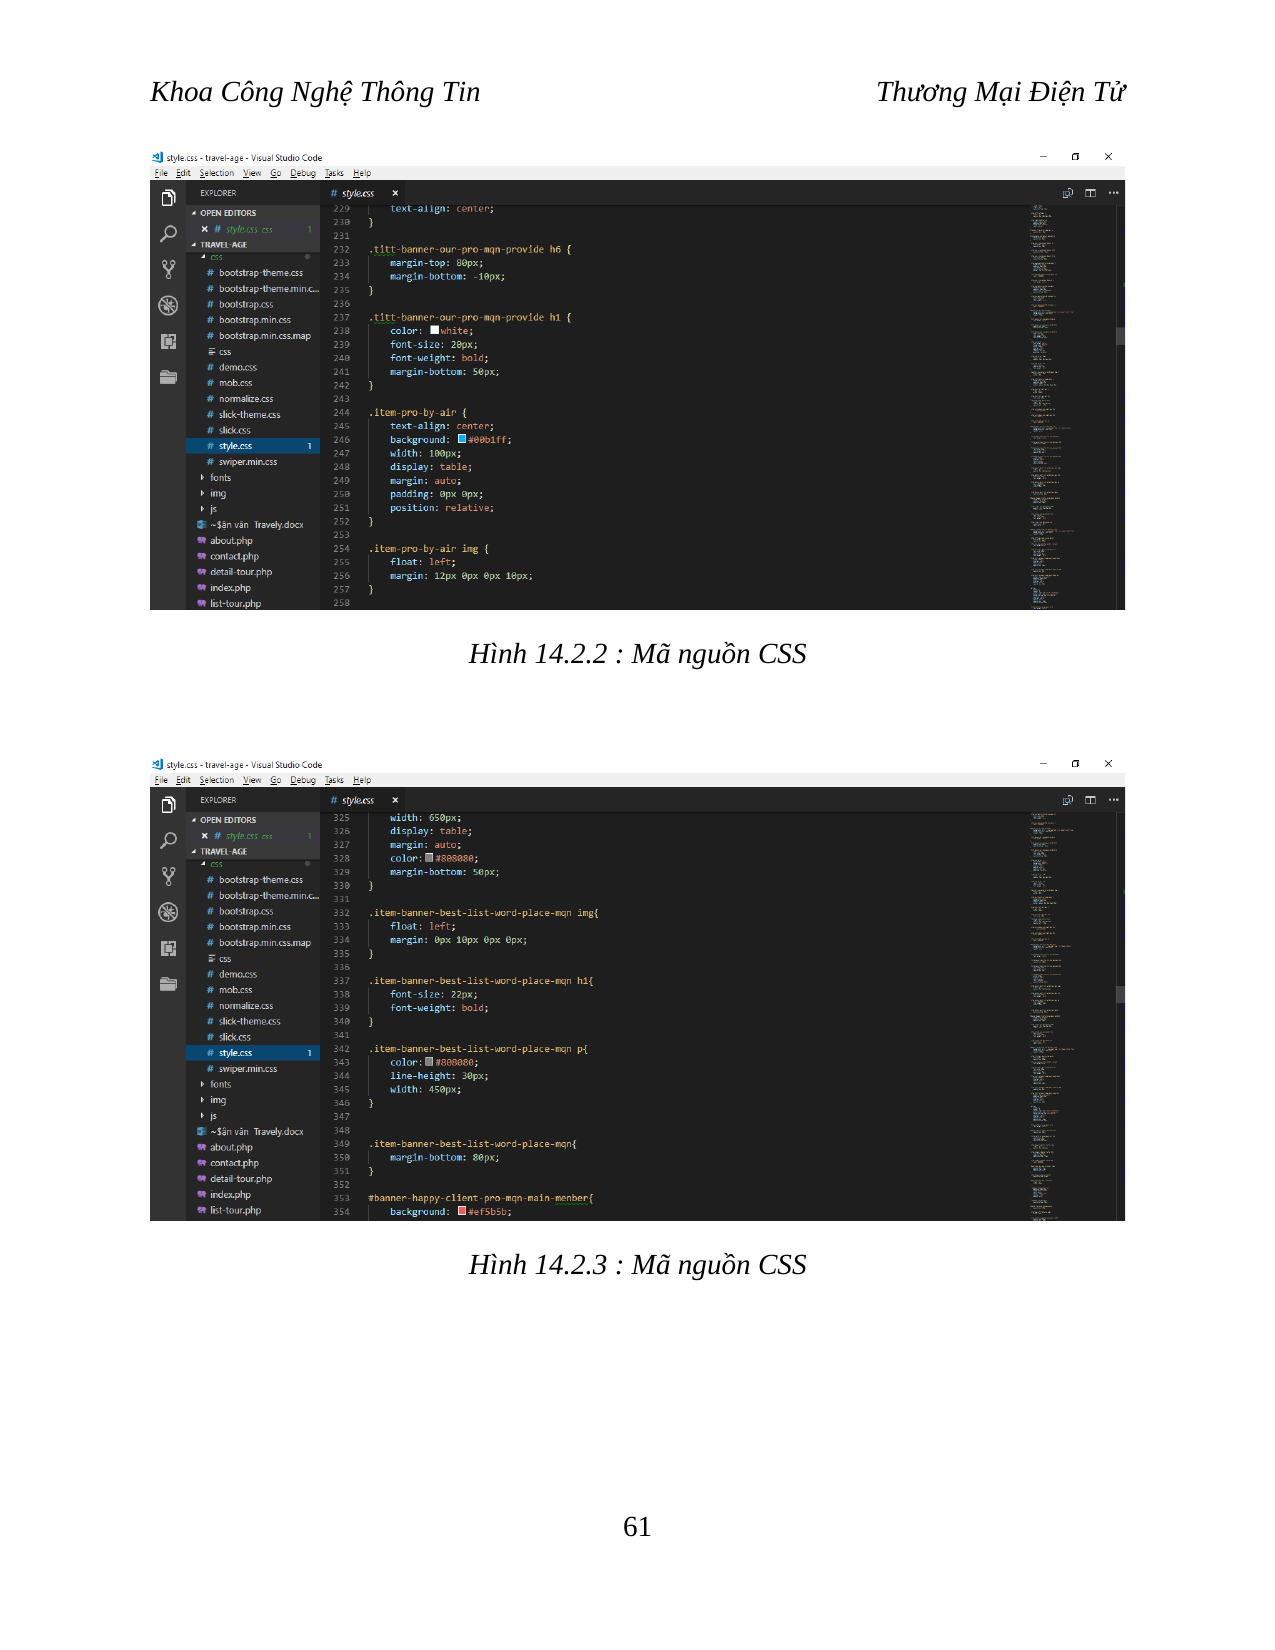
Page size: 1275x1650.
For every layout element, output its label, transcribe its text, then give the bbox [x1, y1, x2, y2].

text Hình 14.2.3 : Mã nguồn CSS [150, 1247, 1125, 1281]
text Hình 14.2.2 : Mã nguồn CSS [150, 636, 1125, 670]
picture [150, 756, 1125, 1221]
picture [150, 150, 1125, 610]
